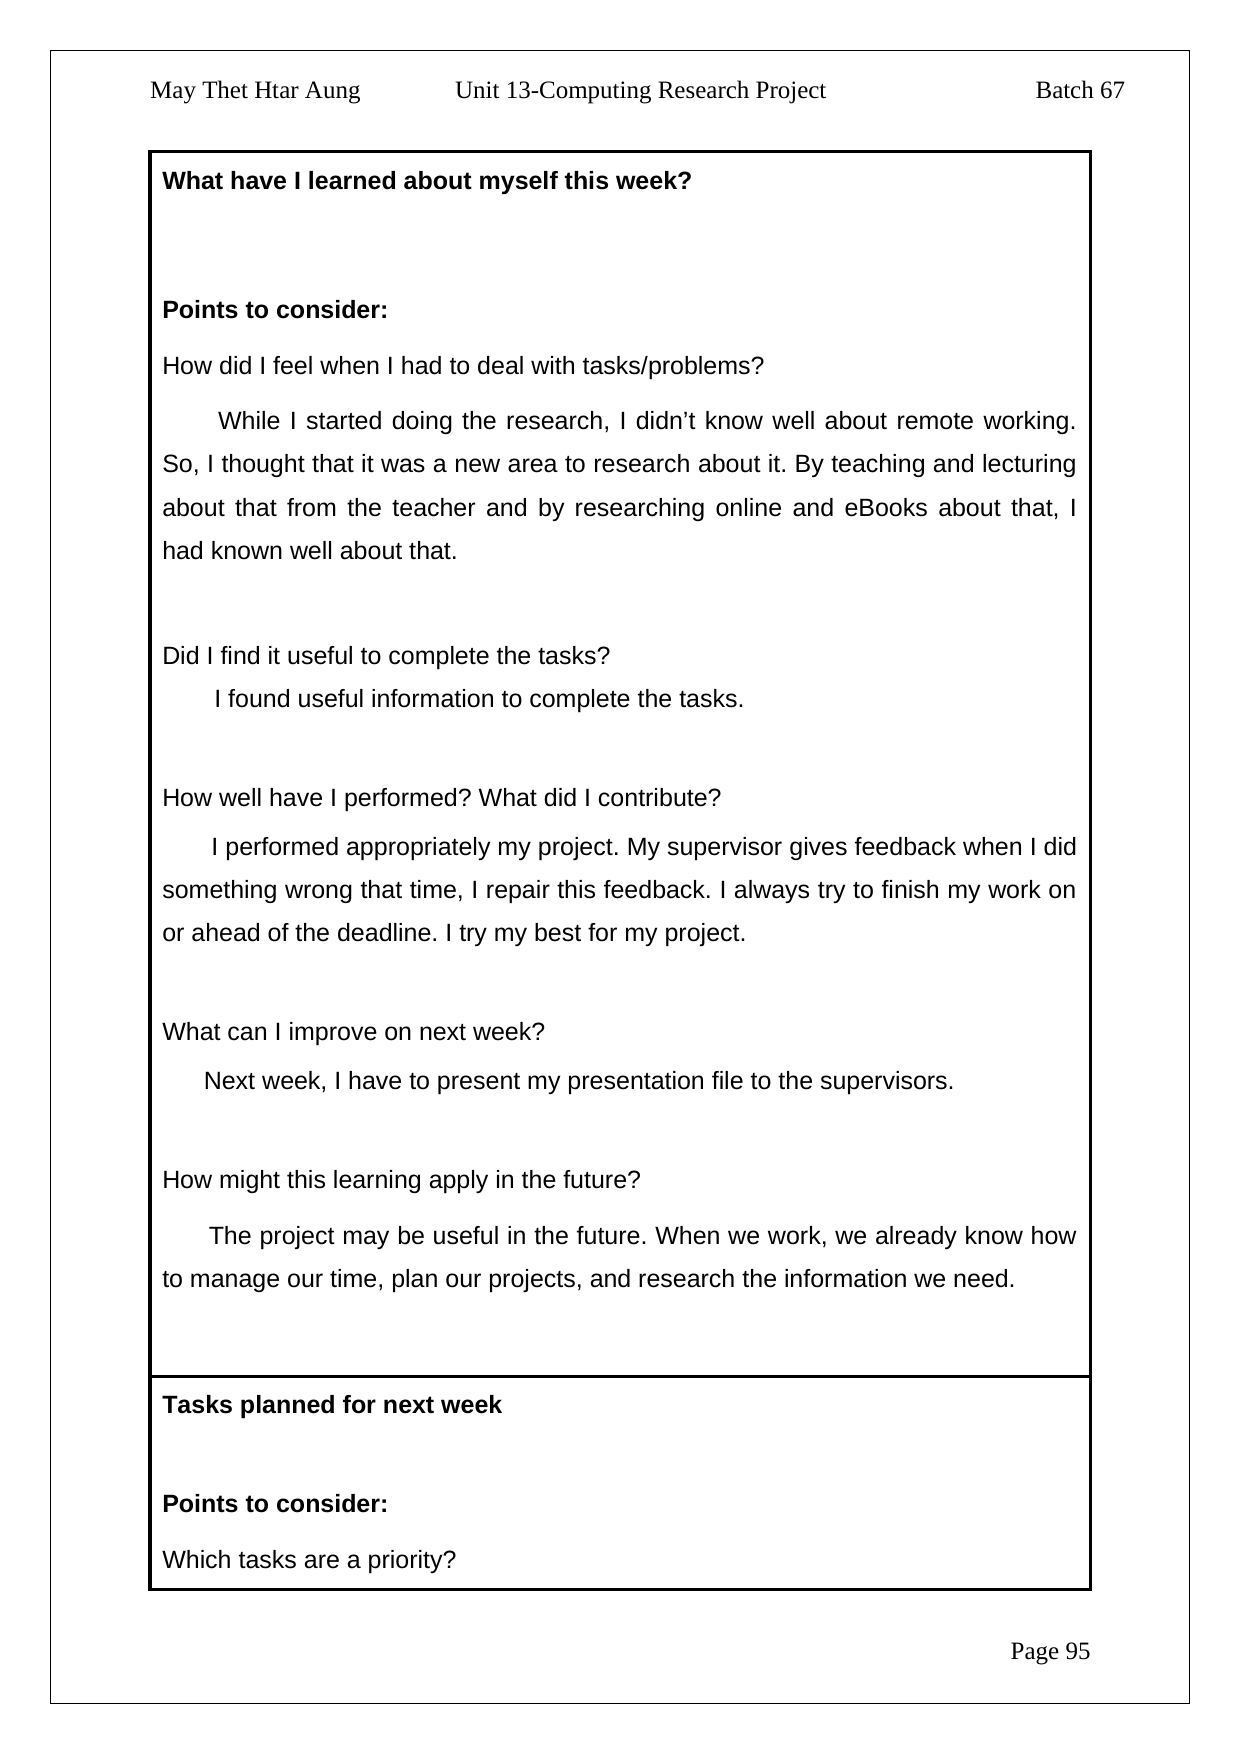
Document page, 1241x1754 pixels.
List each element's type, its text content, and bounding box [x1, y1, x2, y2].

table_cell What have I learned about myself this week? Points to consider: How did I feel when I had to deal with tasks/problems? While I started doing the research, I didn’t know well about remote working. So, I thought that it was a new area to research about it. By teaching and lecturing about that from the teacher and by researching online and eBooks about that, I had known well about that. Did I find it useful to complete the tasks? I found useful information to complete the tasks. How well have I performed? What did I contribute? I performed appropriately my project. My supervisor gives feedback when I did something wrong that time, I repair this feedback. I always try to finish my work on or ahead of the deadline. I try my best for my project. What can I improve on next week? Next week, I have to present my presentation file to the supervisors. How might this learning apply in the future? The project may be useful in the future. When we work, we already know how to manage our time, plan our projects, and research the information we need. [152, 153, 1089, 1375]
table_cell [152, 1378, 1089, 1588]
